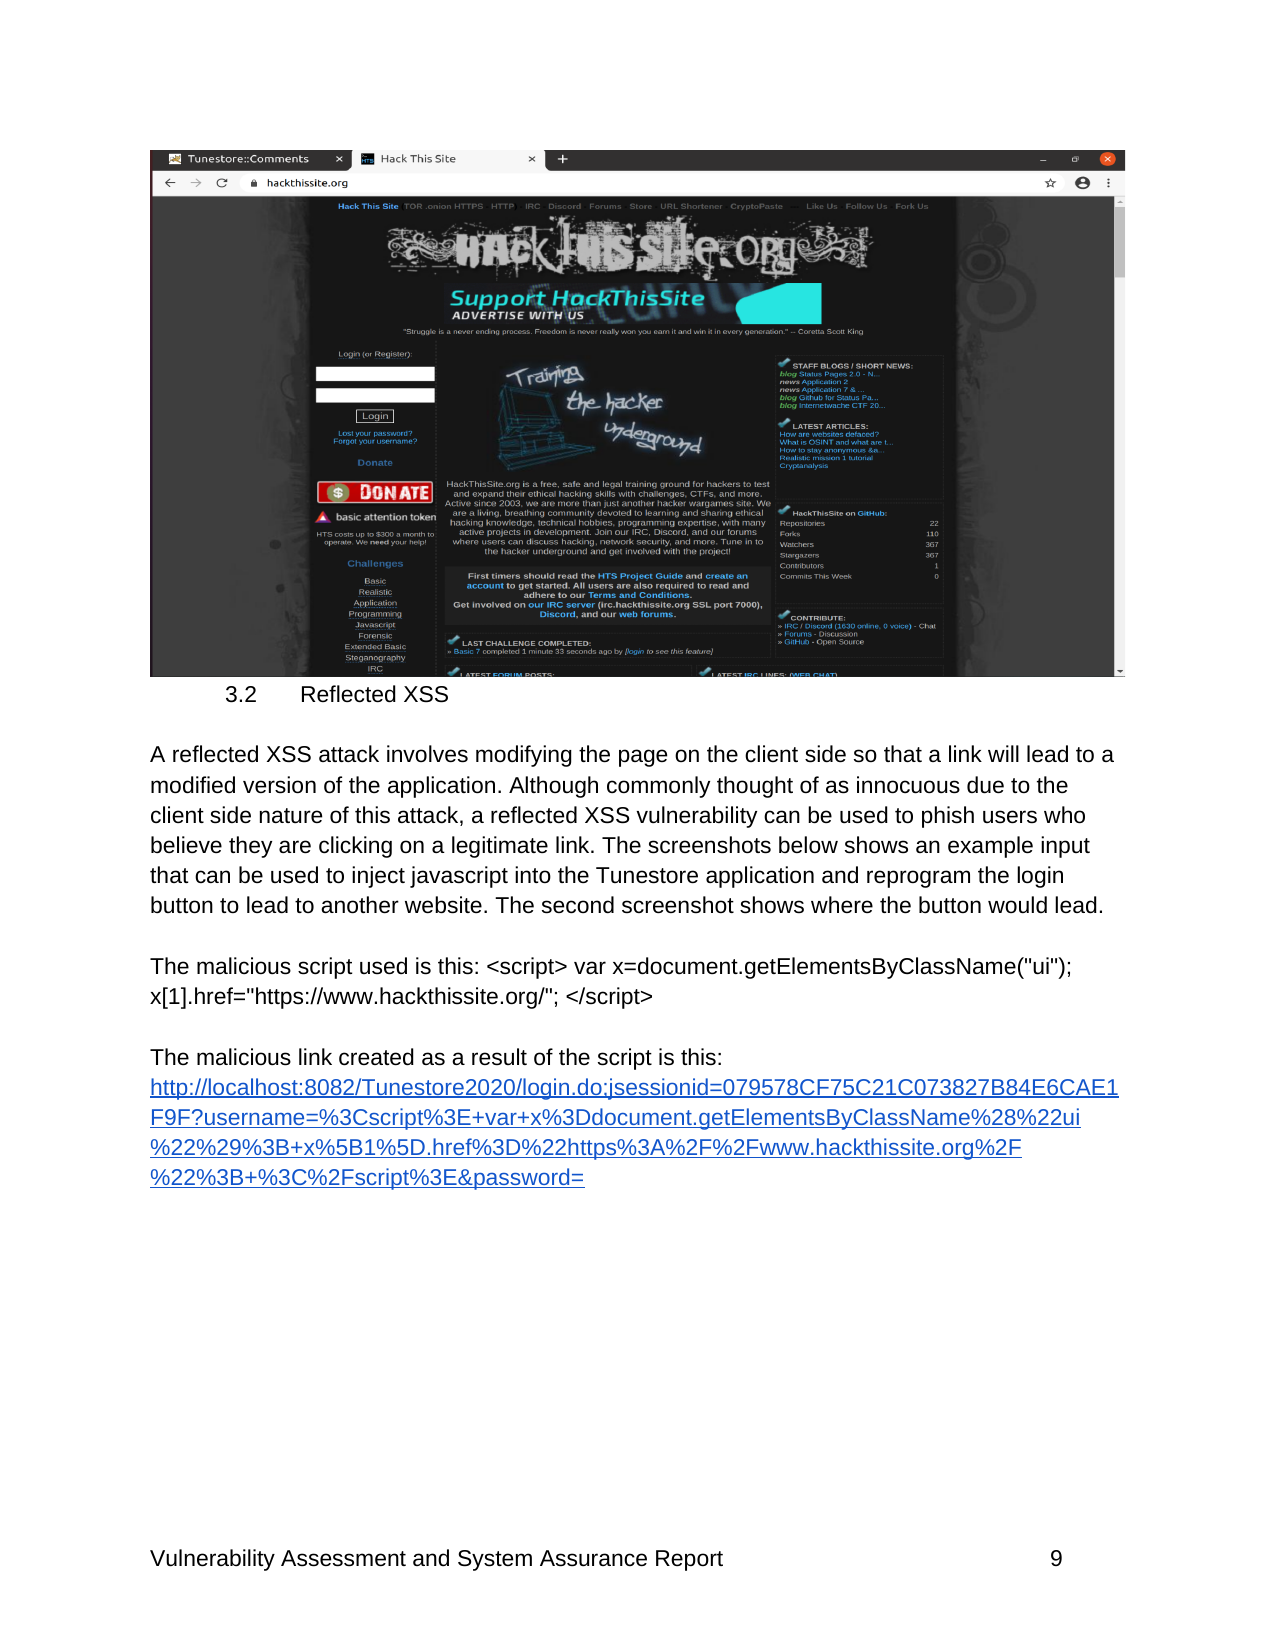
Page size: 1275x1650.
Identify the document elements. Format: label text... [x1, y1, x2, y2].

text The malicious link created as a result of the script is this: http://localhost:8082/Tunestore2020/login.do;jsessionid=079578CF75C21C073827B84E6CAE1F9F?username=%3Cscript%3E+var+x%3Ddocument.getElementsByClassName%28%22ui%22%29%3B+x%5B1%5D.href%3D%22https%3A%2F%2Fwww.hackthissite.org%2F%22%3B+%3C%2Fscript%3E&password= [150, 1043, 1125, 1191]
text A reflected XSS attack involves modifying the page on the client side so that a link will lead to a modified version of the application. Although commonly thought of as innocuous due to the client side nature of this attack, a reflected XSS vulnerability can be used to phish users who believe they are clicking on a legitimate link. The screenshots below shows an example input that can be used to inject javascript into the Tunestore application and reprogram the login button to lead to another website. The second screenshot shows where the button would lead. [150, 741, 1125, 919]
text The malicious script used is this: <script> var x=document.getElementsByClassName("ui"); x[1].href="https://www.hackthissite.org/"; </script> [150, 953, 1125, 1009]
text 3.2 Reflected XSS [150, 681, 1125, 707]
picture [150, 150, 1125, 677]
